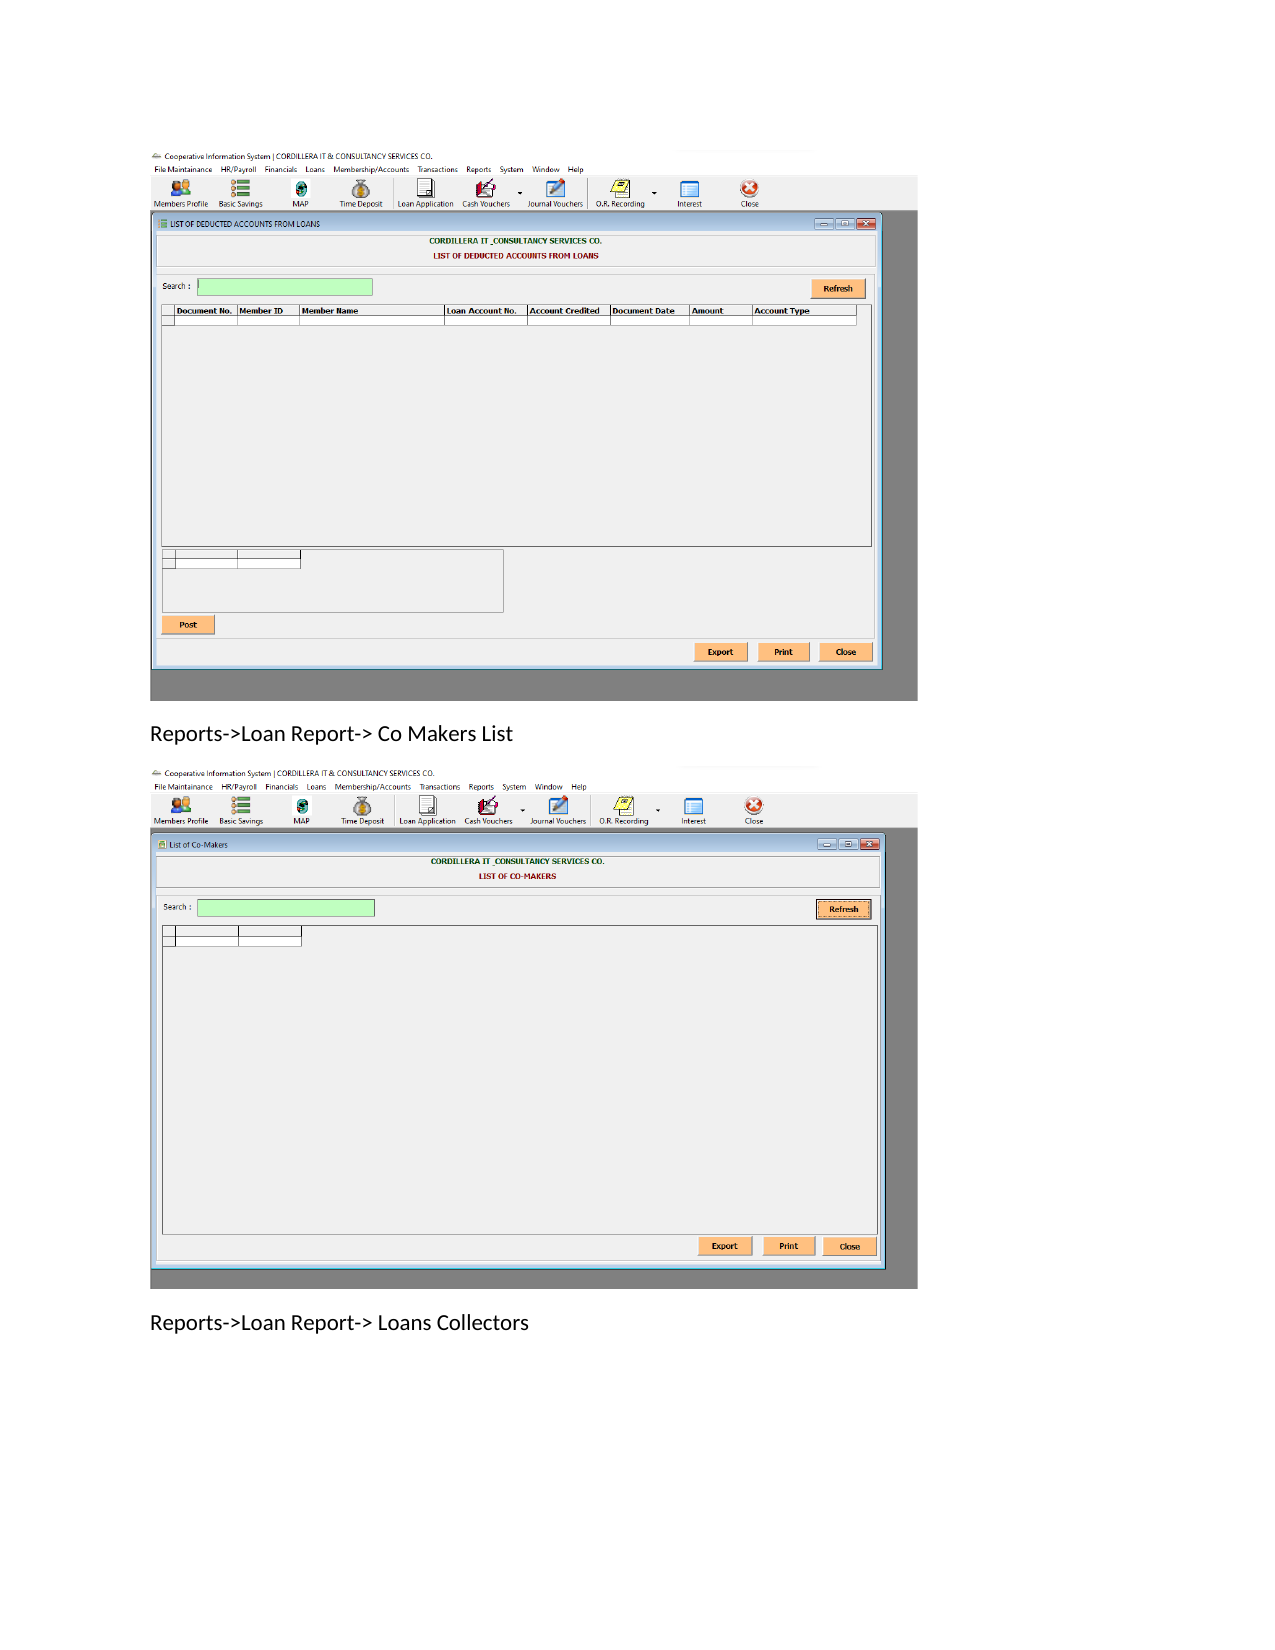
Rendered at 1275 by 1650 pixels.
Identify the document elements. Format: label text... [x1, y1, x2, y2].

picture [150, 150, 918, 701]
text Reports->Loan Report-> Co Makers List [150, 719, 1125, 747]
picture [150, 766, 918, 1289]
text Reports->Loan Report-> Loans Collectors [150, 1308, 1125, 1336]
